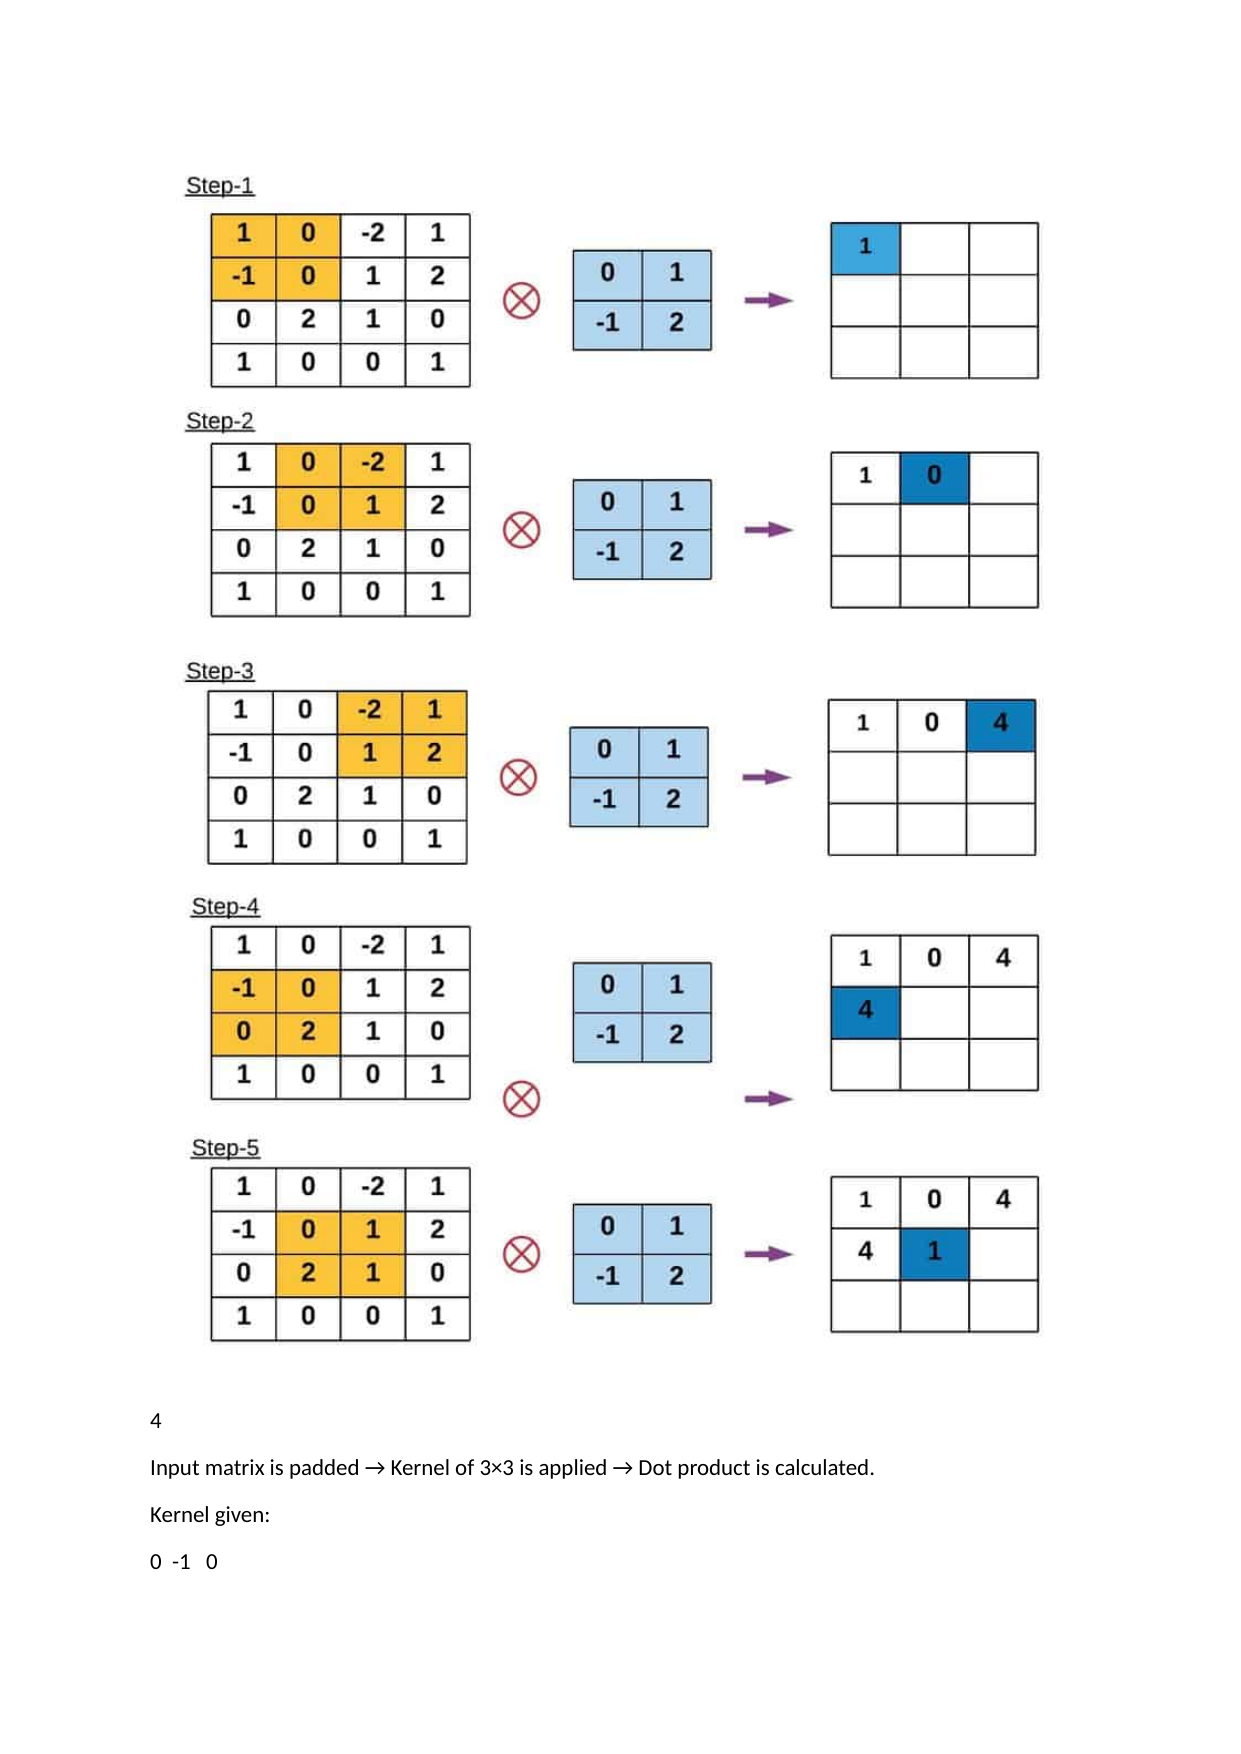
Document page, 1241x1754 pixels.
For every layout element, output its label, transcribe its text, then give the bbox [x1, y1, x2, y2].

picture [150, 150, 1091, 1388]
text Kernel given: [150, 1500, 1090, 1528]
text Input matrix is padded → Kernel of 3×3 is applied → Dot product is calculated. [150, 1453, 1090, 1481]
text 4 [150, 1407, 1090, 1434]
text 0 -1 0 [150, 1547, 1090, 1575]
